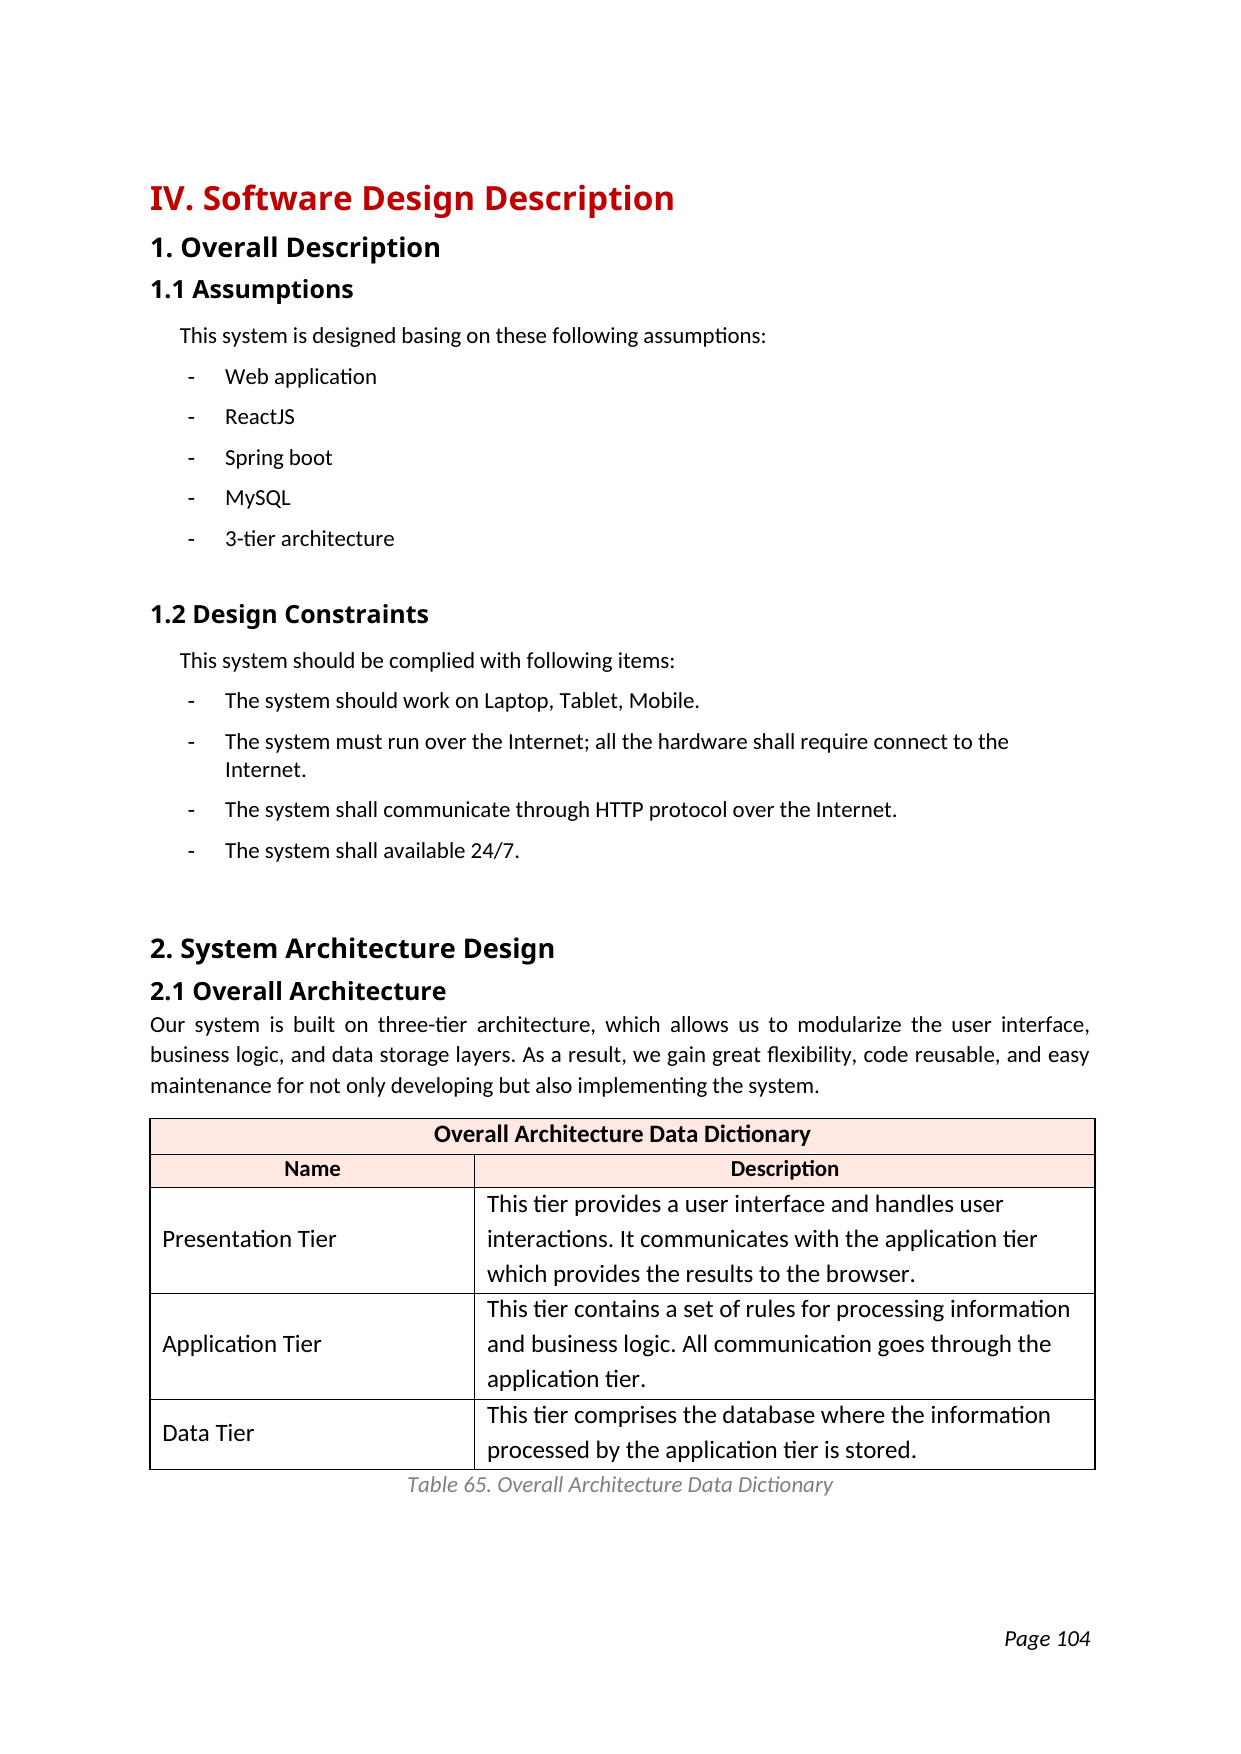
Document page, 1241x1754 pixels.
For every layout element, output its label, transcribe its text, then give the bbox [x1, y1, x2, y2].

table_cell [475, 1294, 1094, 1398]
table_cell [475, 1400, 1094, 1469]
text Our system is built on three-tier architecture, which allows us to modularize the user interface, business logic, and data storage layers. As a result, we gain great flexibility, code reusable, and easy maintenance for not only developing but also implementing the system. [150, 1010, 1093, 1099]
list MySQL [187, 483, 1093, 511]
text This system should be complied with following items: [179, 646, 1093, 674]
list 3-tier architecture [187, 524, 1093, 552]
list The system shall available 24/7. [187, 836, 1093, 864]
subtitle 2. System Architecture Design [150, 929, 1093, 966]
subtitle IV. Software Design Description [150, 175, 1093, 220]
list The system must run over the Internet; all the hardware shall require connect to the Internet. [187, 727, 1093, 783]
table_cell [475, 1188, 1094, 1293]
list The system should work on Laptop, Tablet, Mobile. [187, 686, 1093, 714]
list Spring boot [187, 443, 1093, 471]
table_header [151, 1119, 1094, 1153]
text Table 65. Overall Architecture Data Dictionary [150, 1470, 1093, 1498]
subtitle 1.1 Assumptions [150, 272, 1093, 306]
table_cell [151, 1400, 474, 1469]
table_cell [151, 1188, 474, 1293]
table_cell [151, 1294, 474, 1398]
subtitle 2.1 Overall Architecture [150, 973, 1093, 1008]
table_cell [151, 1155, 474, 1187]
list ReactJS [187, 402, 1093, 430]
list Web application [187, 362, 1093, 390]
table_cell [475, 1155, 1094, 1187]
subtitle 1.2 Design Constraints [150, 597, 1093, 631]
list The system shall communicate through HTTP protocol over the Internet. [187, 796, 1093, 823]
subtitle 1. Overall Description [150, 228, 1093, 265]
text This system is designed basing on these following assumptions: [150, 321, 1093, 349]
